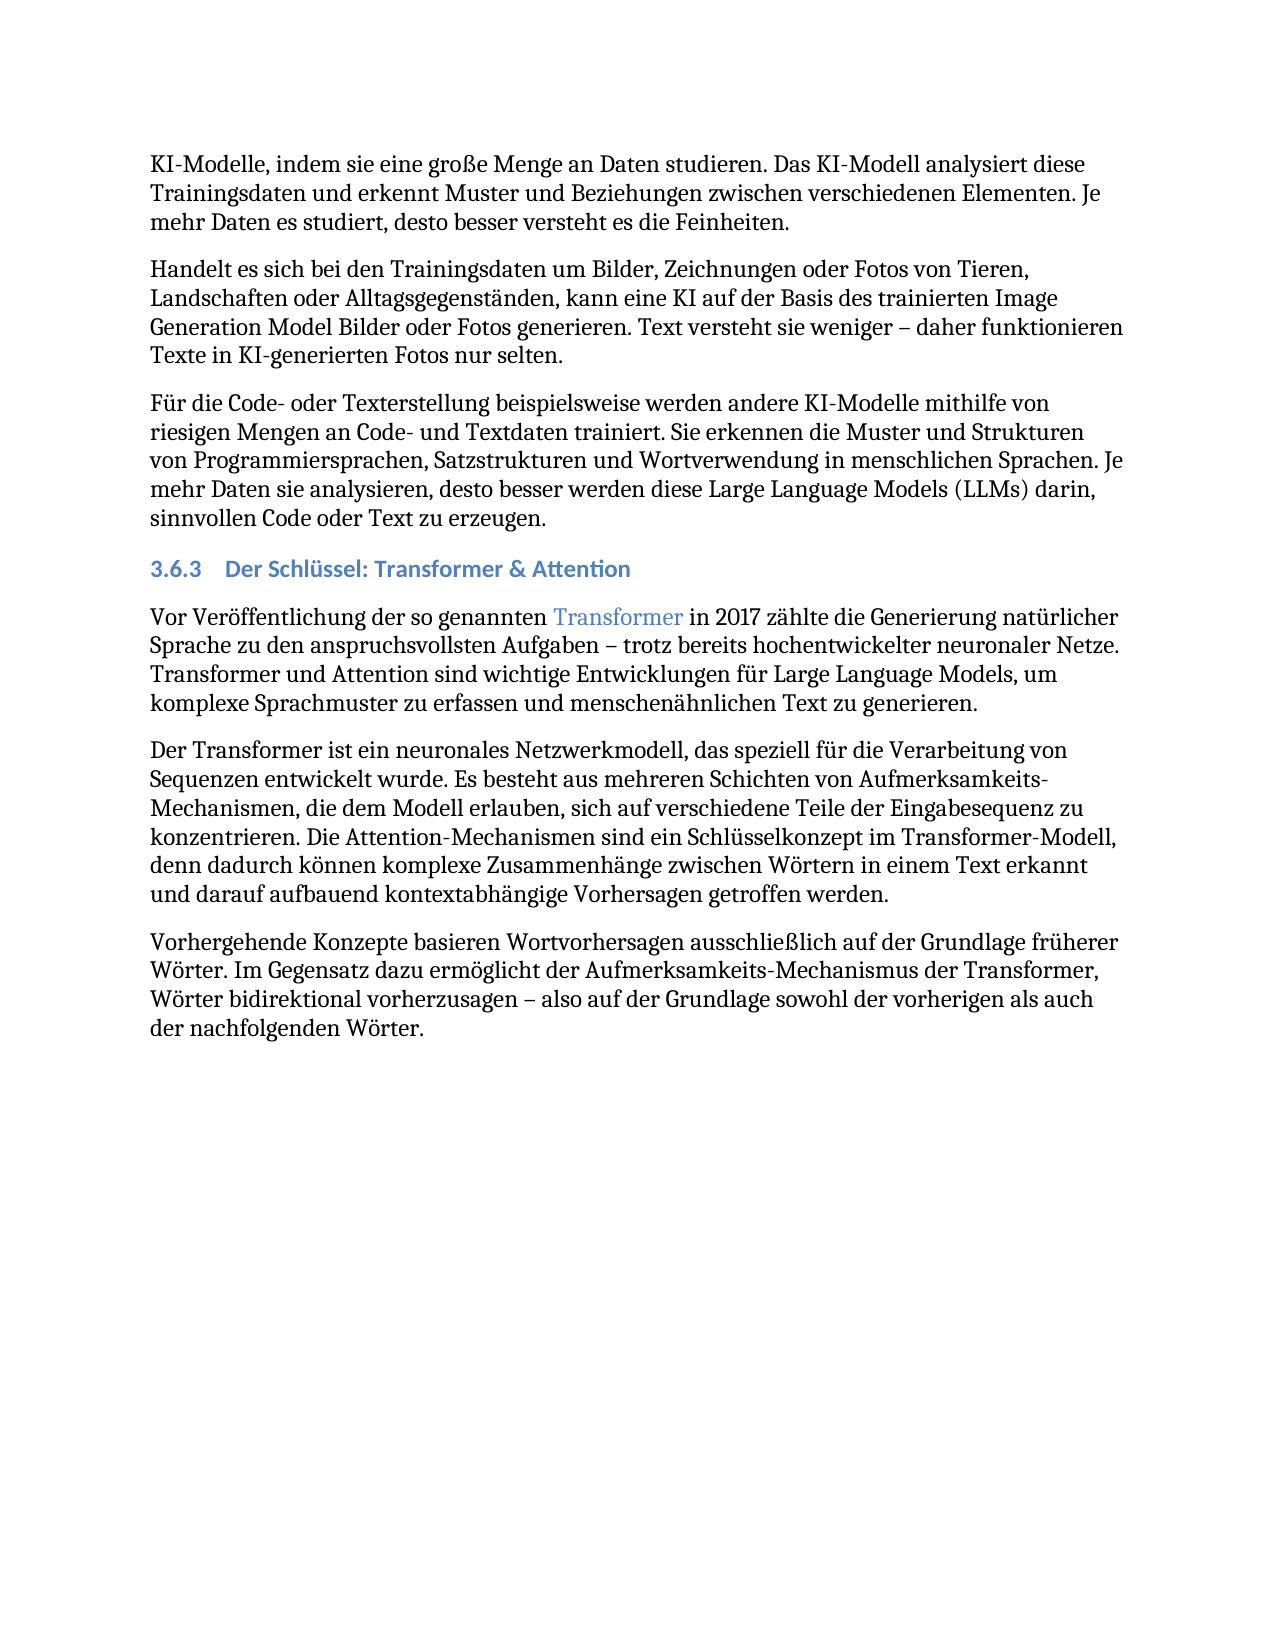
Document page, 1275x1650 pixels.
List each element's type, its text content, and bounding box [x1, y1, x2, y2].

text Für die Code- oder Texterstellung beispielsweise werden andere KI-Modelle mithilfe von riesigen Mengen an Code- und Textdaten trainiert. Sie erkennen die Muster und Strukturen von Programmiersprachen, Satzstrukturen und Wortverwendung in menschlichen Sprachen. Je mehr Daten sie analysieren, desto besser werden diese Large Language Models (LLMs) darin, sinnvollen Code oder Text zu erzeugen. [150, 389, 1125, 532]
subtitle 3.6.3 Der Schlüssel: Transformer & Attention [150, 553, 1125, 584]
text Vor Veröffentlichung der so genannten Transformer in 2017 zählte die Generierung natürlicher Sprache zu den anspruchsvollsten Aufgaben – trotz bereits hochentwickelter neuronaler Netze. Transformer und Attention sind wichtige Entwicklungen für Large Language Models, um komplexe Sprachmuster zu erfassen und menschenähnlichen Text zu generieren. [150, 603, 1125, 718]
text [150, 150, 1125, 236]
text Der Transformer ist ein neuronales Netzwerkmodell, das speziell für die Verarbeitung von Sequenzen entwickelt wurde. Es besteht aus mehreren Schichten von Aufmerksamkeits-Mechanismen, die dem Modell erlauben, sich auf verschiedene Teile der Eingabesequenz zu konzentrieren. Die Attention-Mechanismen sind ein Schlüsselkonzept im Transformer-Modell, denn dadurch können komplexe Zusammenhänge zwischen Wörtern in einem Text erkannt und darauf aufbauend kontextabhängige Vorhersagen getroffen werden. [150, 736, 1125, 909]
text Handelt es sich bei den Trainingsdaten um Bilder, Zeichnungen oder Fotos von Tieren, Landschaften oder Alltagsgegenständen, kann eine KI auf der Basis des trainierten Image Generation Model Bilder oder Fotos generieren. Text versteht sie weniger – daher funktionieren Texte in KI-generierten Fotos nur selten. [150, 255, 1125, 370]
text Vorhergehende Konzepte basieren Wortvorhersagen ausschließlich auf der Grundlage früherer Wörter. Im Gegensatz dazu ermöglicht der Aufmerksamkeits-Mechanismus der Transformer, Wörter bidirektional vorherzusagen – also auf der Grundlage sowohl der vorherigen als auch der nachfolgenden Wörter. [150, 928, 1125, 1043]
